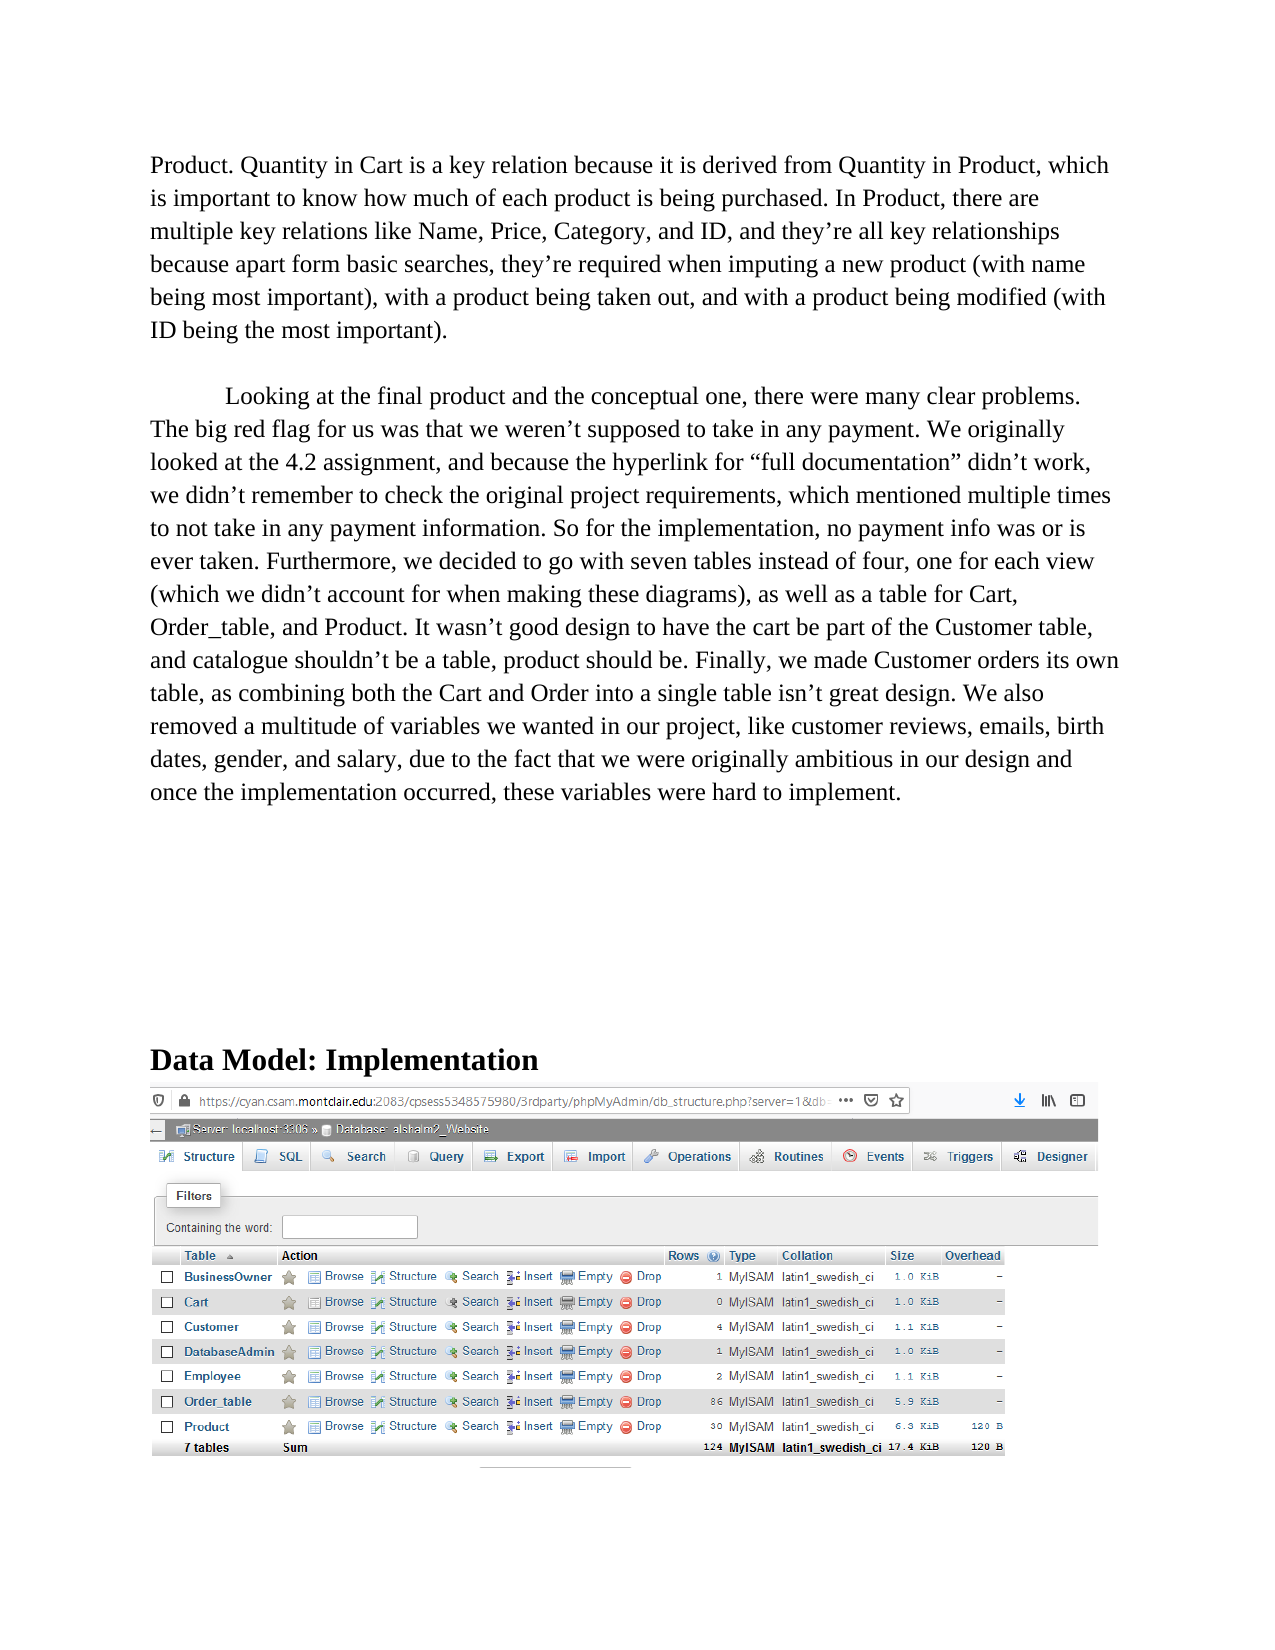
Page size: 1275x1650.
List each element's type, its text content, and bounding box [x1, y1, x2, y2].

text Data Model: Implementation [150, 1042, 1125, 1077]
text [150, 150, 1125, 344]
text Looking at the final product and the conceptual one, there were many clear problems. The big red flag for us was that we weren’t supposed to take in any payment. We originally looked at the 4.2 assignment, and because the hyperlink for “full documentation” didn’t work, we didn’t remember to check the original project requirements, which mentioned multiple times to not take in any payment information. So for the implementation, no payment info was or is ever taken. Furthermore, we decided to go with seven tables instead of four, one for each view (which we didn’t account for when making these diagrams), as well as a table for Cart, Order_table, and Product. It wasn’t good design to have the cart be part of the Customer table, and catalogue shouldn’t be a table, product should be. Finally, we made Customer orders its own table, as combining both the Cart and Order into a single table isn’t great design. We also removed a multitude of variables we wanted in our project, like customer reviews, emails, birth dates, gender, and salary, due to the fact that we were originally ambitious in our design and once the implementation occurred, these variables were hard to implement. [150, 381, 1125, 806]
picture [150, 1082, 1099, 1468]
